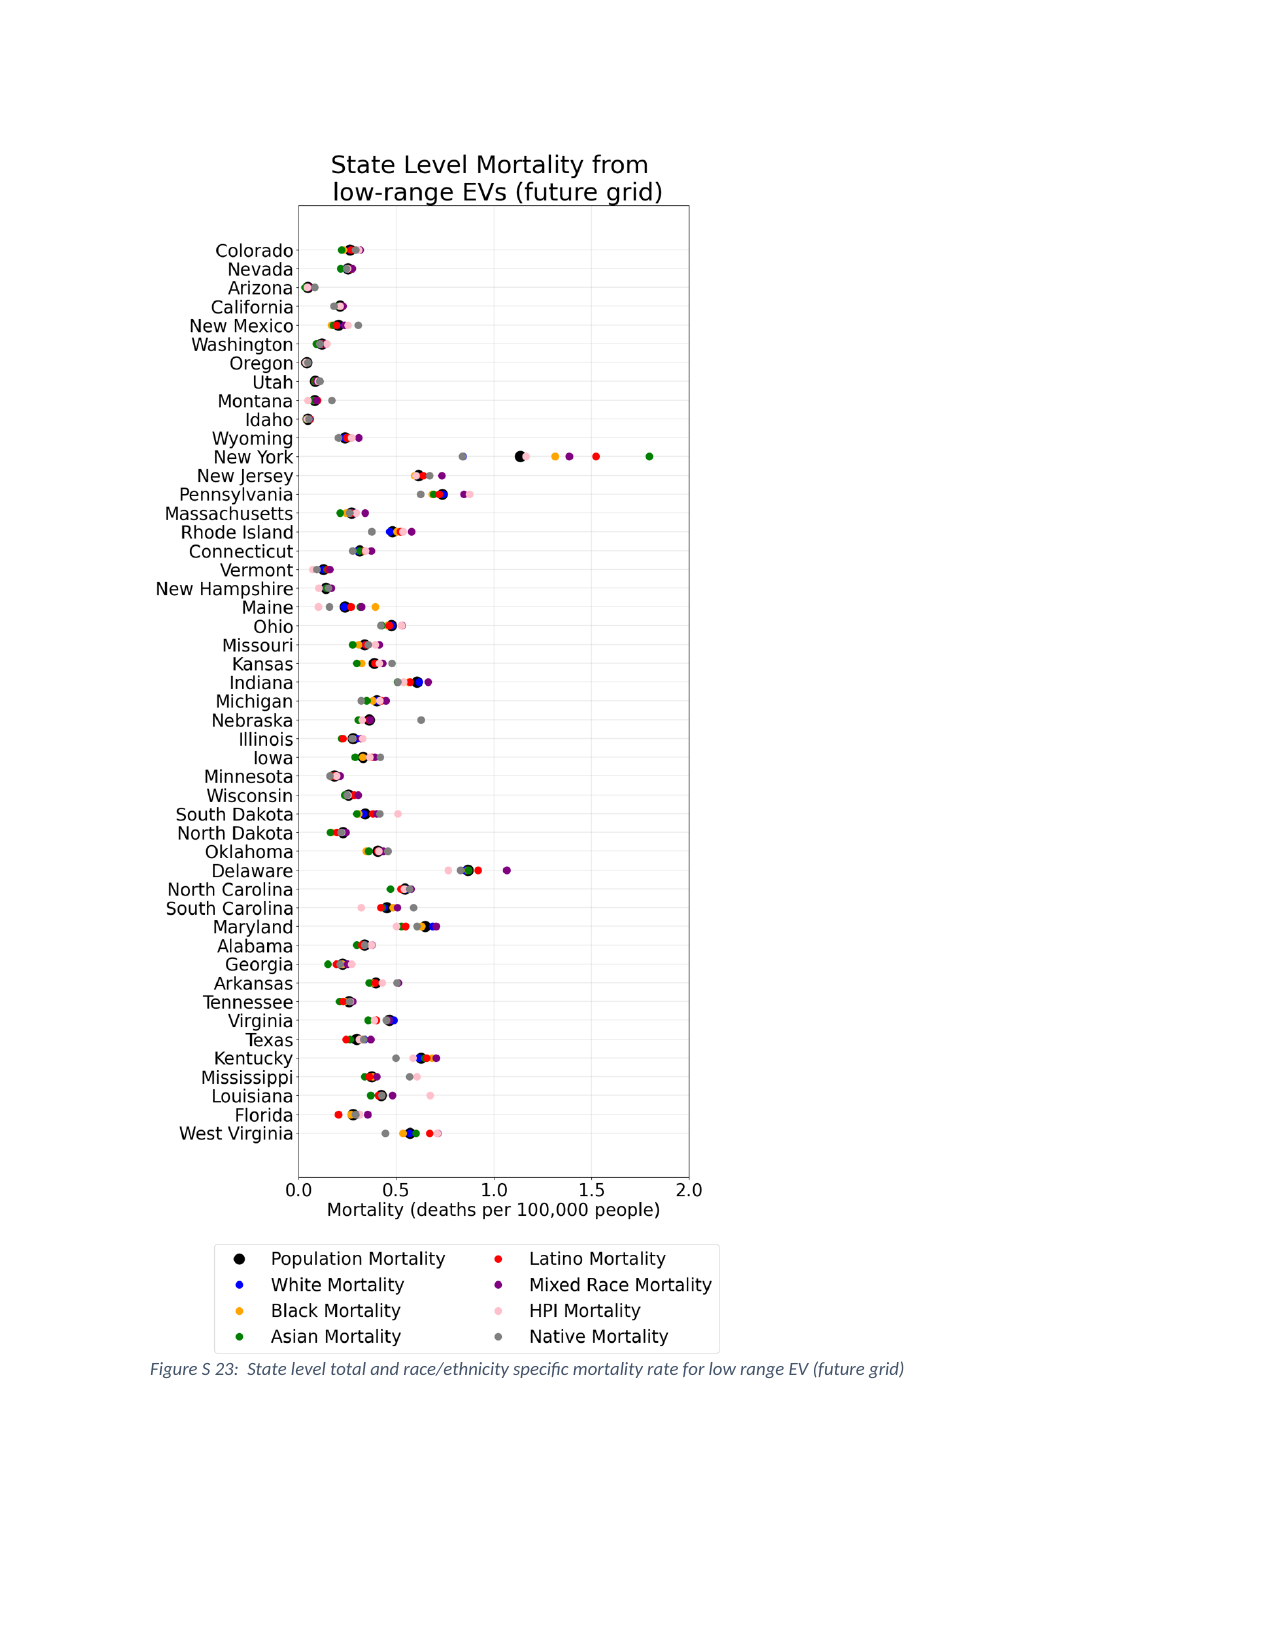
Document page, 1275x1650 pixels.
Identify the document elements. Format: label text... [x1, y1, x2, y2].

picture [150, 150, 724, 1358]
text Figure S 23: State level total and race/ethnicity specific mortality rate for low range EV (future grid) [150, 1358, 1125, 1381]
